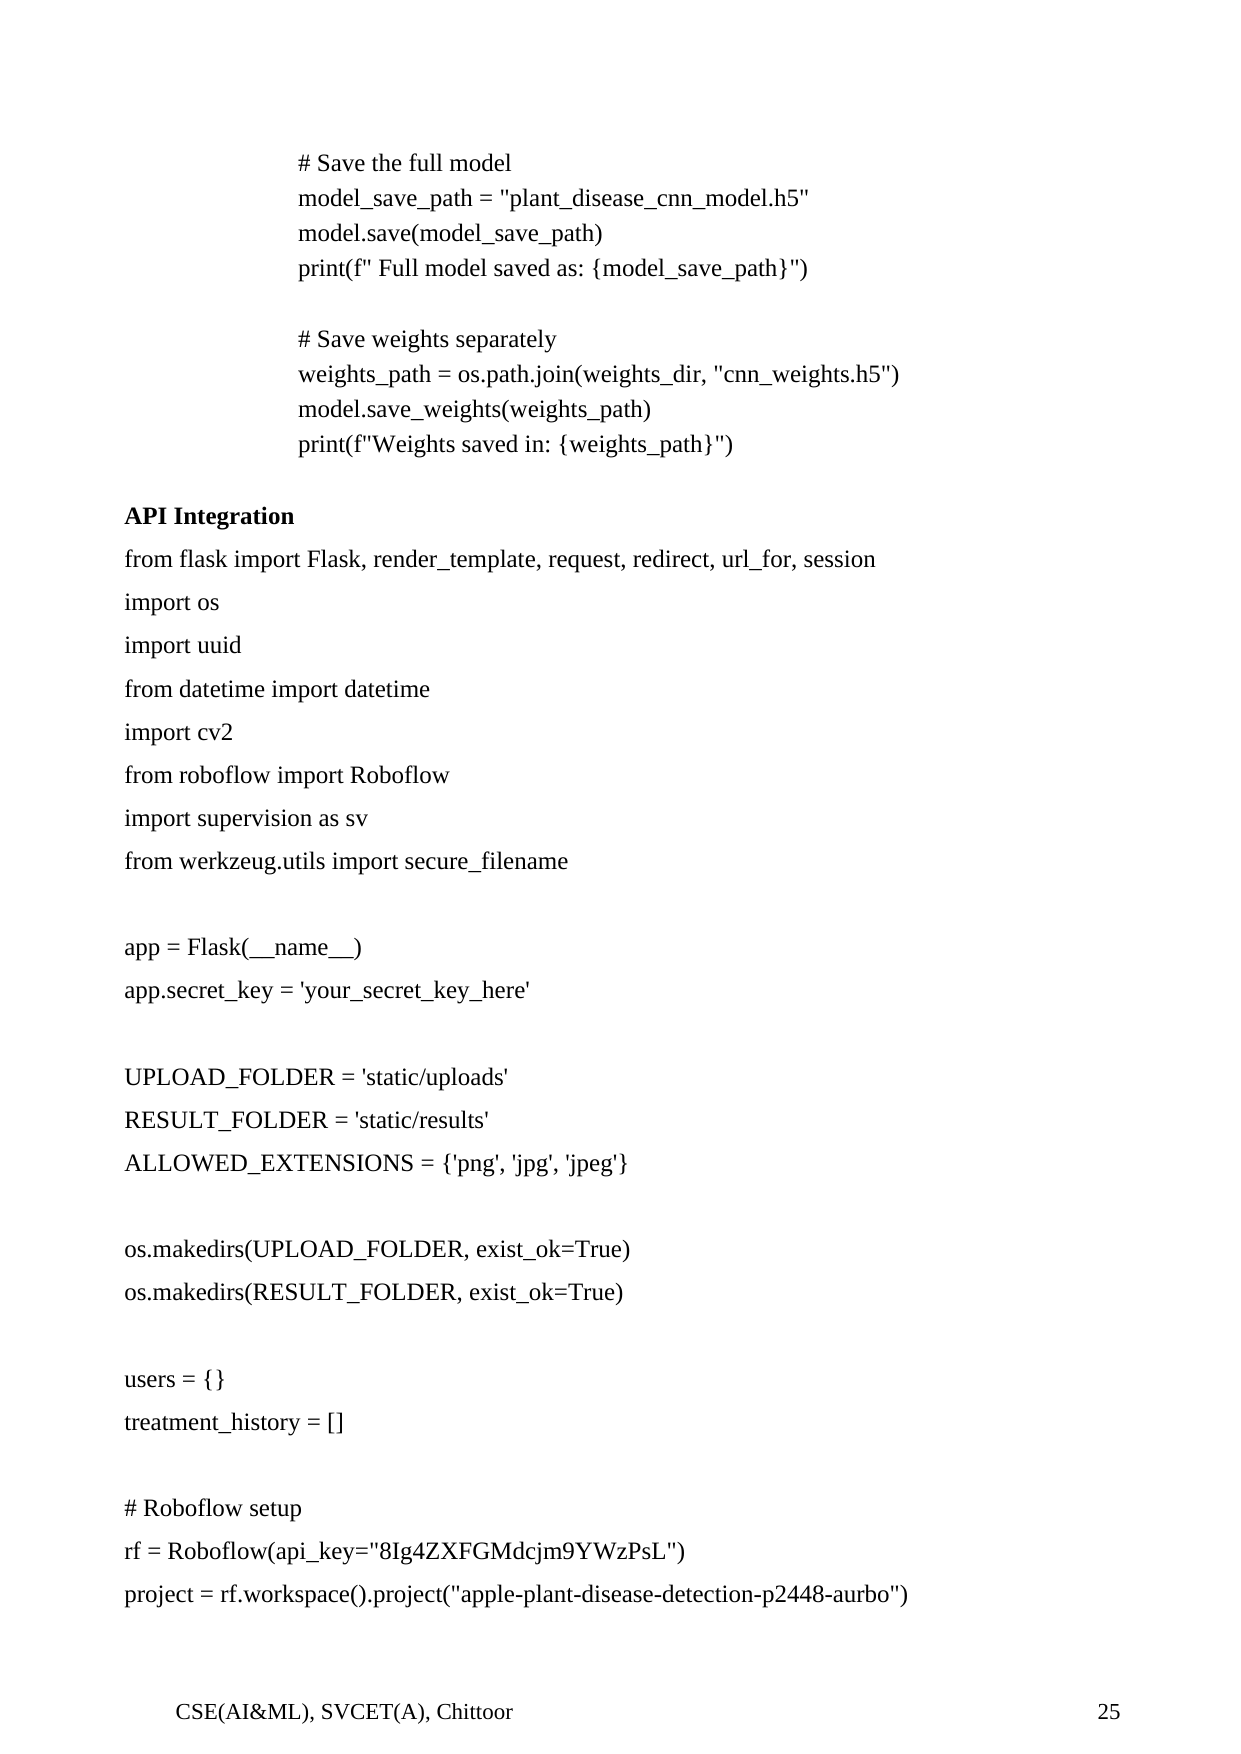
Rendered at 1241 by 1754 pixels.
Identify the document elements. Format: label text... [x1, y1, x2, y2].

text os.makedirs(UPLOAD_FOLDER, exist_ok=True) [124, 1234, 1122, 1263]
text # Roboflow setup [124, 1493, 1122, 1522]
text app = Flask(__name__) [124, 932, 1122, 961]
text from werkzeug.utils import secure_filename [124, 846, 1122, 875]
subtitle # Save the full model [191, 148, 1122, 176]
text from datetime import datetime [124, 674, 1122, 702]
text rf = Roboflow(api_key="8Ig4ZXFGMdcjm9YWzPsL") [124, 1536, 1122, 1565]
text import cv2 [124, 717, 1122, 746]
text users = {} [124, 1364, 1122, 1392]
text from flask import Flask, render_template, request, redirect, url_for, session [124, 544, 1122, 573]
text import uuid [124, 631, 1122, 659]
text RESULT_FOLDER = 'static/results' [124, 1105, 1122, 1134]
text project = rf.workspace().project("apple-plant-disease-detection-p2448-aurbo") [124, 1579, 1122, 1608]
text import supervision as sv [124, 803, 1122, 832]
subtitle model.save(model_save_path) [191, 218, 1122, 247]
subtitle # Save weights separately [191, 324, 1122, 352]
text ALLOWED_EXTENSIONS = {'png', 'jpg', 'jpeg'} [124, 1148, 1122, 1177]
text import os [124, 587, 1122, 616]
text app.secret_key = 'your_secret_key_here' [124, 976, 1122, 1004]
text API Integration [124, 501, 1122, 530]
text os.makedirs(RESULT_FOLDER, exist_ok=True) [124, 1277, 1122, 1306]
text UPLOAD_FOLDER = 'static/uploads' [124, 1062, 1122, 1091]
subtitle model_save_path = "plant_disease_cnn_model.h5" [191, 183, 1122, 212]
subtitle weights_path = os.path.join(weights_dir, "cnn_weights.h5") [191, 359, 1122, 388]
subtitle print(f" Full model saved as: {model_save_path}") [191, 253, 1122, 282]
text treatment_history = [] [124, 1407, 1122, 1436]
subtitle model.save_weights(weights_path) [191, 394, 1122, 423]
text from roboflow import Roboflow [124, 760, 1122, 789]
subtitle print(f"Weights saved in: {weights_path}") [191, 429, 1122, 458]
